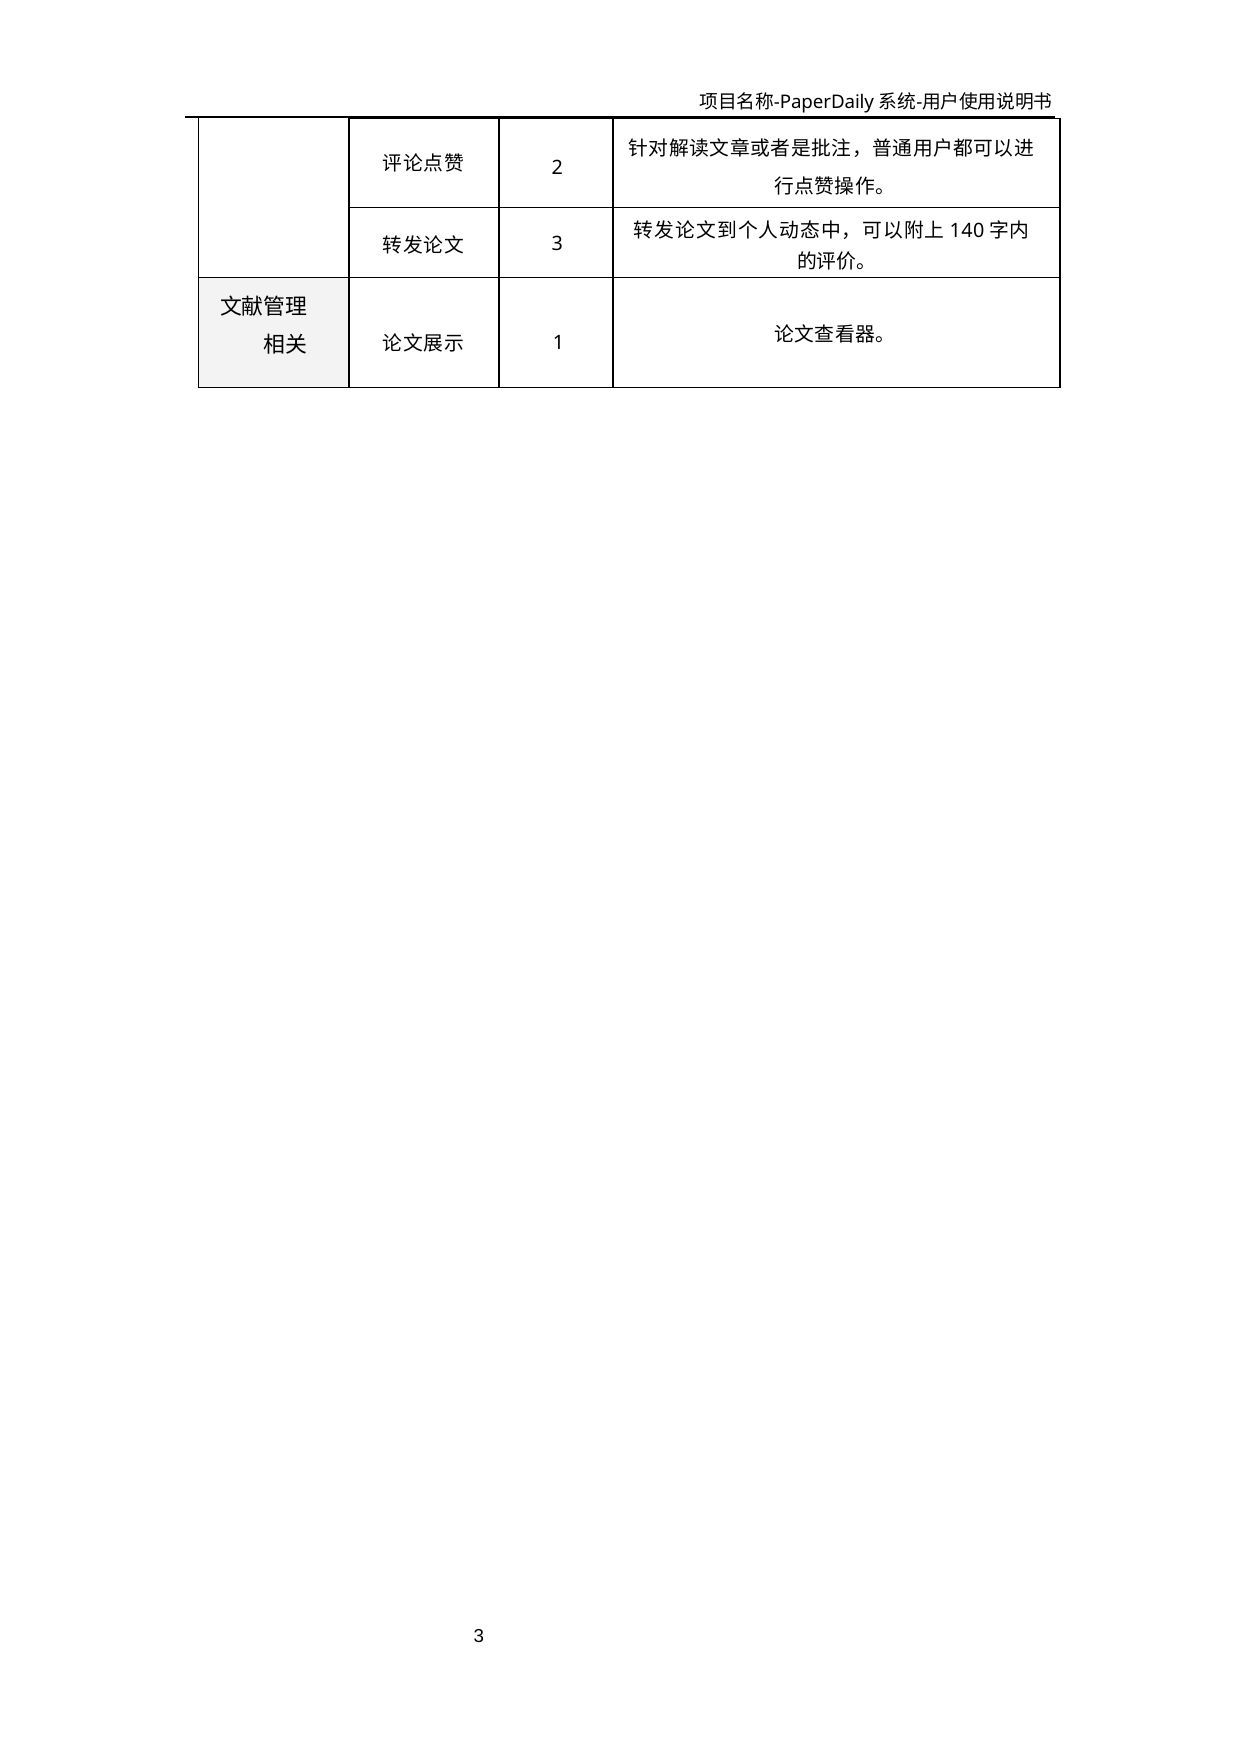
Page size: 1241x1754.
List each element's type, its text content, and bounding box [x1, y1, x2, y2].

table_cell 1 [500, 278, 612, 387]
table_cell 论文展示 [350, 278, 498, 387]
table_cell 针对解读文章或者是批注，普通用户都可以进行点赞操作。 [614, 119, 1059, 207]
table_cell 2 [500, 119, 612, 207]
table_cell 文献管理相关 [199, 278, 348, 387]
table_cell 评论点赞 [350, 119, 498, 207]
table_cell 转发论文 [350, 208, 498, 277]
table_cell 3 [500, 208, 612, 277]
table_cell 转发论文到个人动态中，可以附上140字内的评价。 [614, 208, 1059, 277]
table_cell 论文查看器。 [614, 278, 1059, 387]
